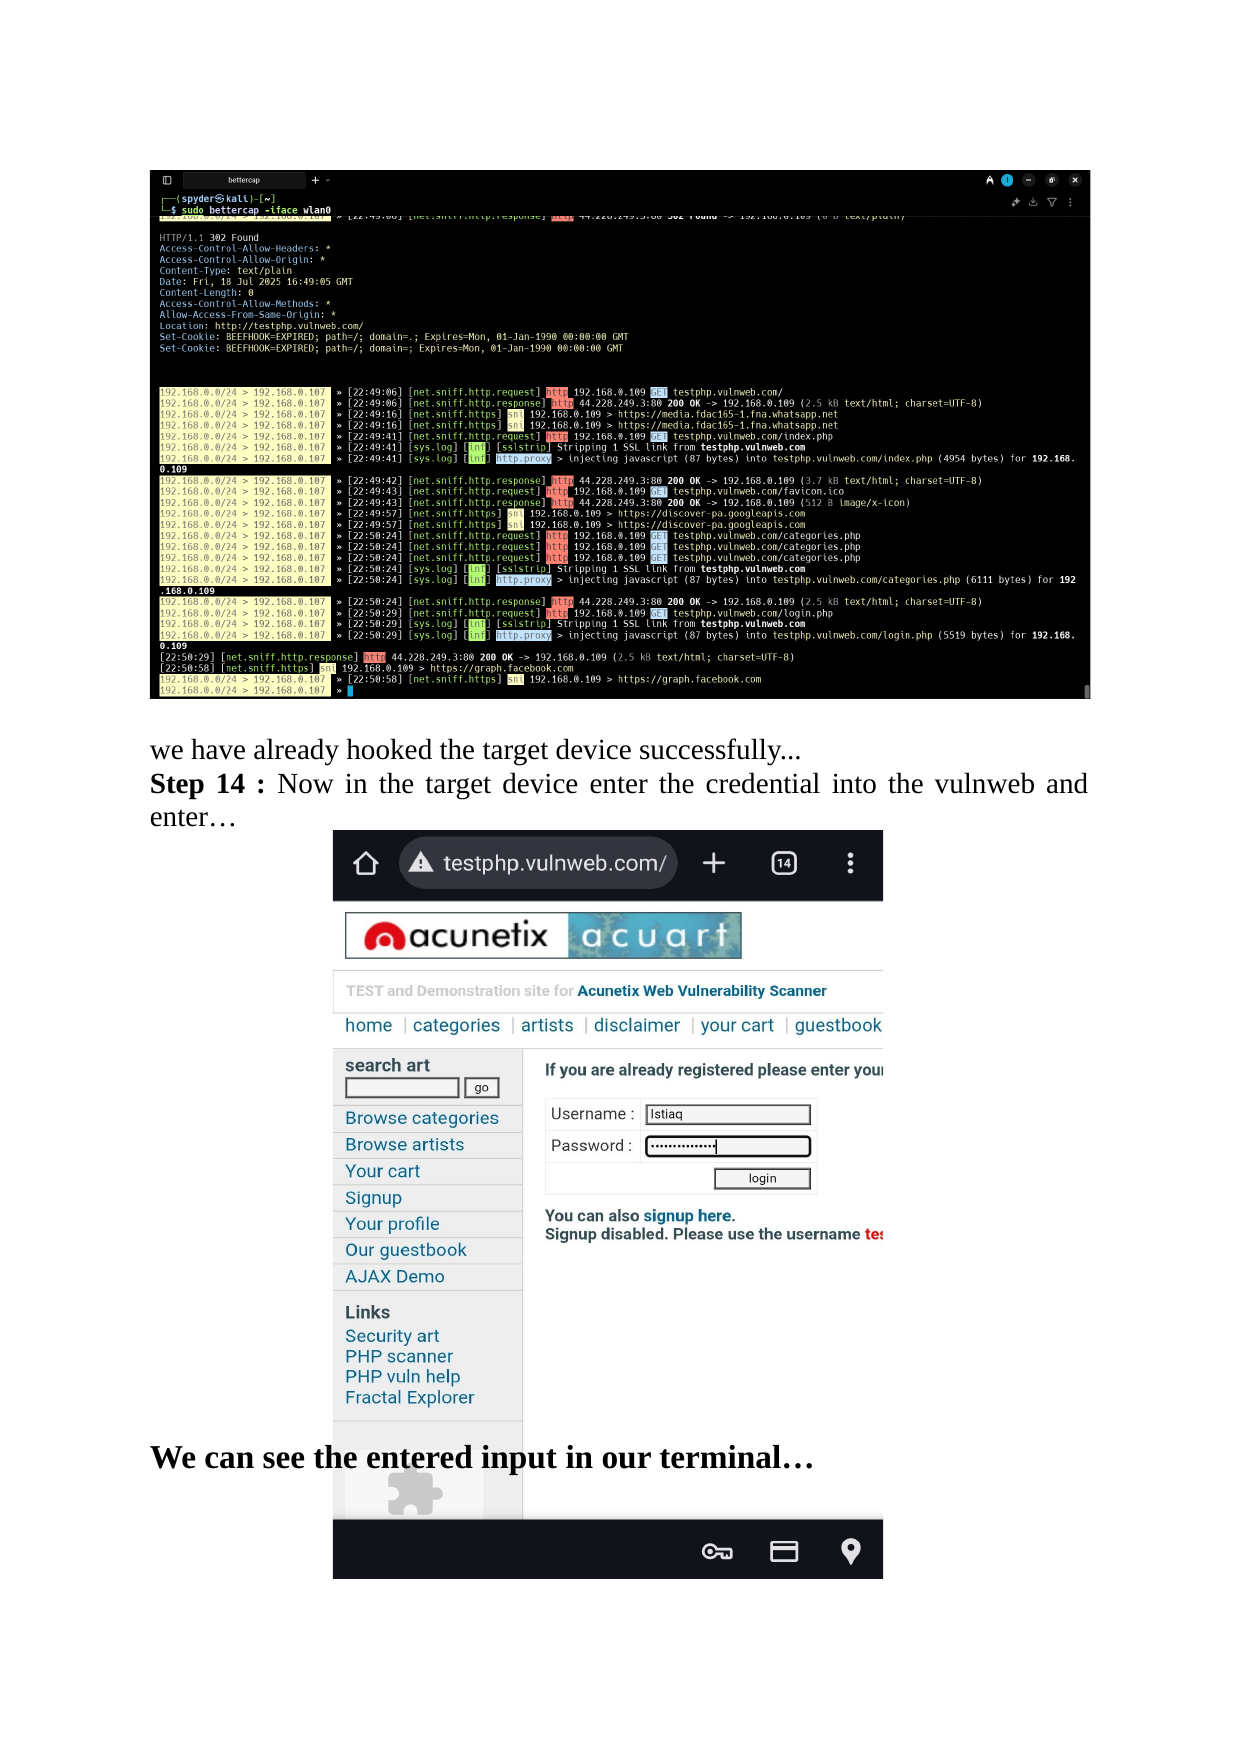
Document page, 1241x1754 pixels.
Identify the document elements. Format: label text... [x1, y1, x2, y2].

text we have already hooked the target device successfully... [149, 732, 1090, 766]
picture [332, 833, 884, 1437]
text Step 14 : Now in the target device enter the credential into the vulnweb and enter… [149, 766, 1090, 833]
picture [332, 1475, 884, 1579]
picture [149, 170, 1091, 699]
text We can see the entered input in our terminal… [149, 1437, 1090, 1475]
